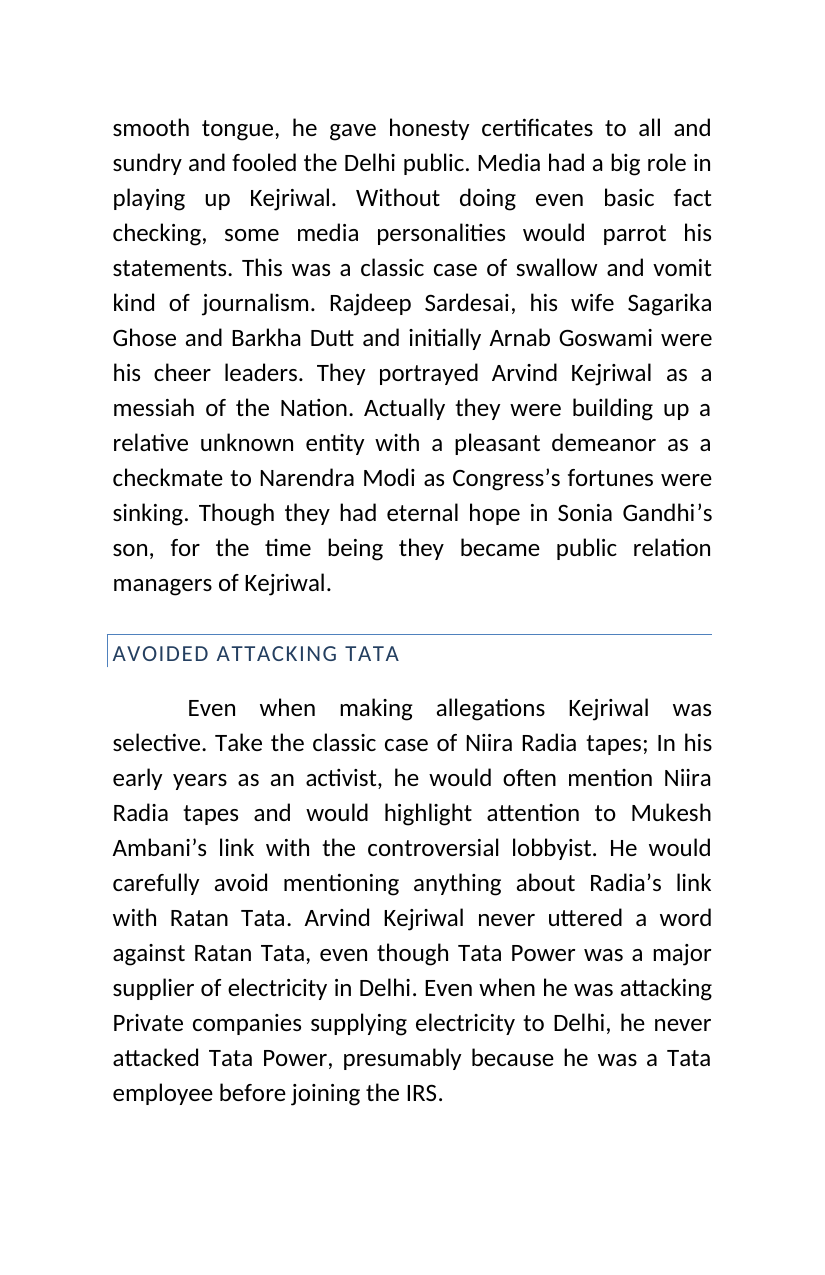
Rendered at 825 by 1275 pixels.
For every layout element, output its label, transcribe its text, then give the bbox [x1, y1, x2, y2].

text Even when making allegations Kejriwal was selective. Take the classic case of Niira Radia tapes; In his early years as an activist, he would often mention Niira Radia tapes and would highlight attention to Mukesh Ambani’s link with the controversial lobbyist. He would carefully avoid mentioning anything about Radia’s link with Ratan Tata. Arvind Kejriwal never uttered a word against Ratan Tata, even though Tata Power was a major supplier of electricity in Delhi. Even when he was attacking Private companies supplying electricity to Delhi, he never attacked Tata Power, presumably because he was a Tata employee before joining the IRS. [112, 692, 712, 1108]
subtitle Avoided attacking Tata [108, 635, 712, 667]
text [112, 112, 712, 598]
